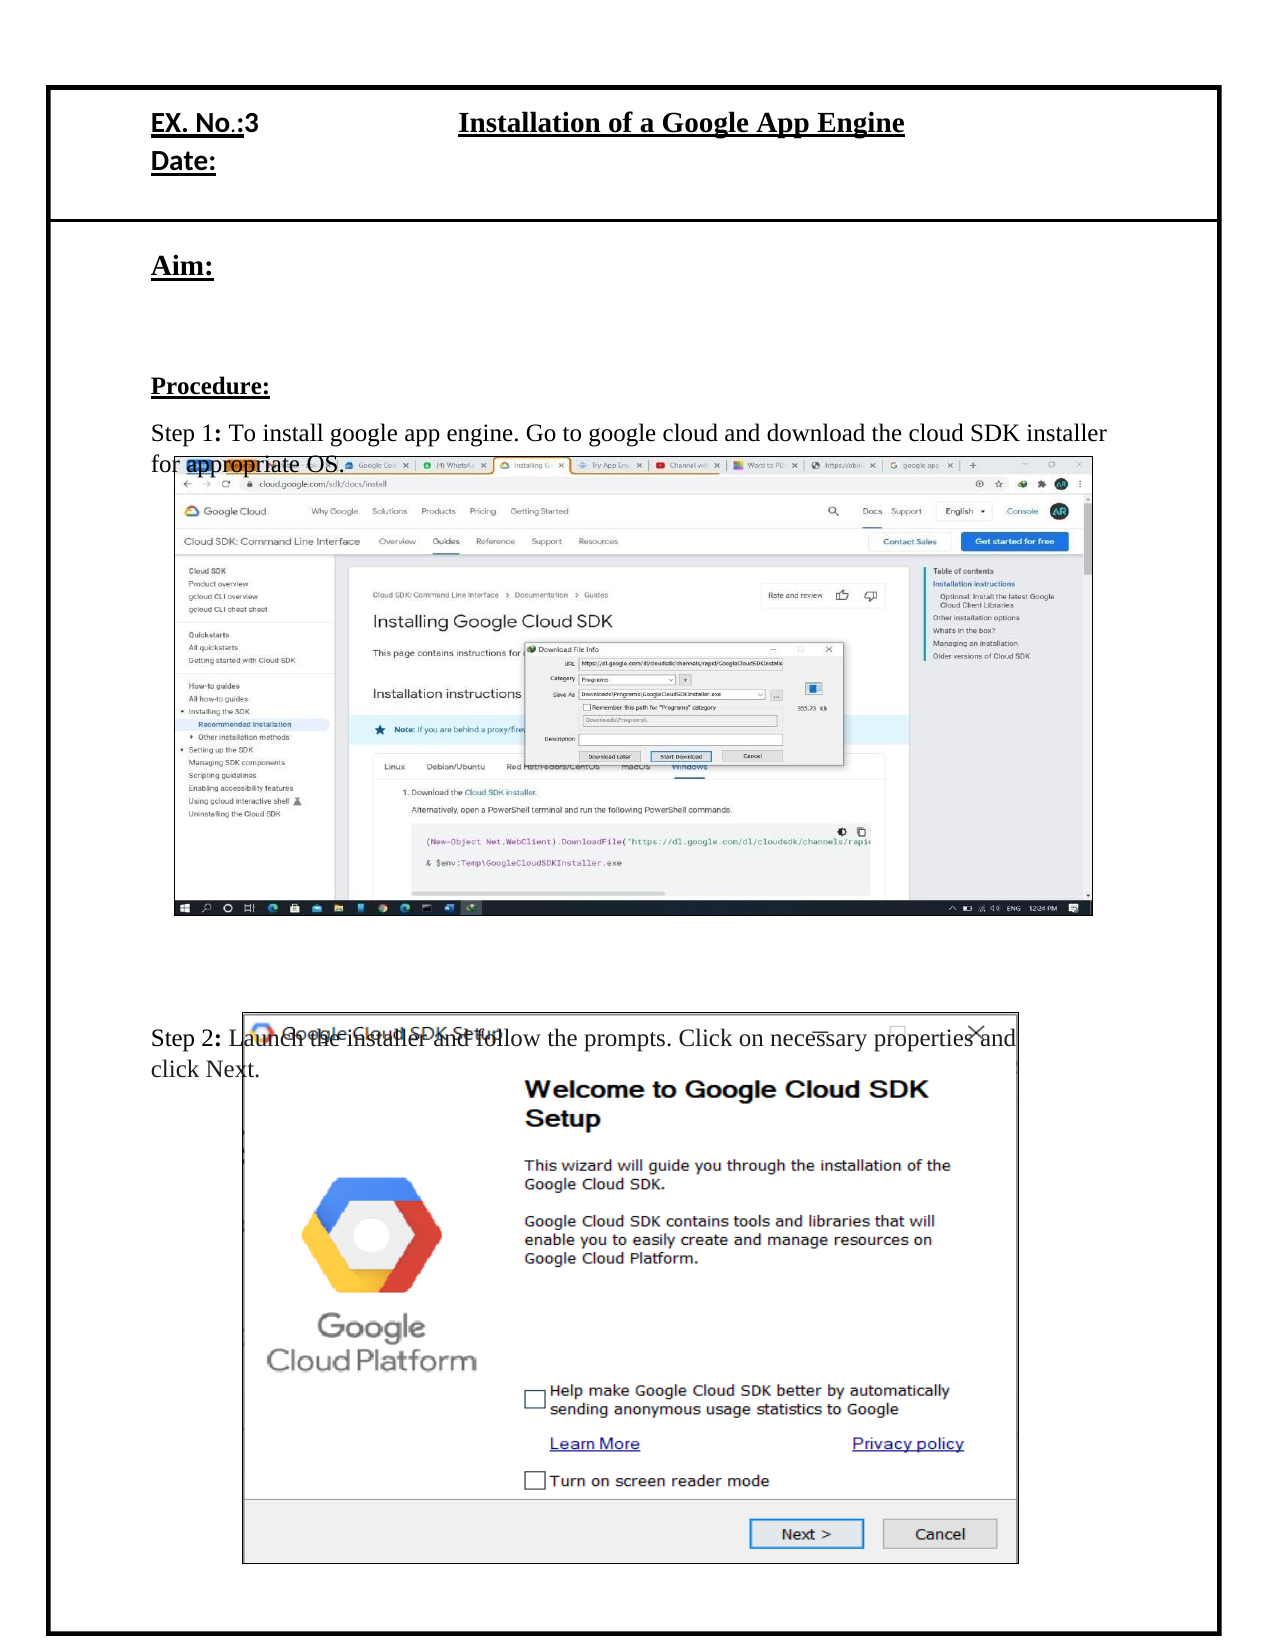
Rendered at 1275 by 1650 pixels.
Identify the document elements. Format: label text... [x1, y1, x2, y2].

text Step 2: Launch the installer and follow the prompts. Click on necessary properties and click Next. [151, 1023, 1068, 1083]
subtitle EX. No.:3 Installation of a Google App Engine [151, 104, 1156, 139]
text Date: [151, 142, 1156, 178]
picture [175, 478, 1092, 915]
picture [243, 1083, 1018, 1563]
picture [243, 1013, 1018, 1023]
subtitle Procedure: [151, 371, 1156, 400]
text Step 1: To install google app engine. Go to google cloud and download the cloud SDK installer for appropriate OS. [151, 418, 1107, 478]
subtitle Aim: [151, 248, 1156, 282]
